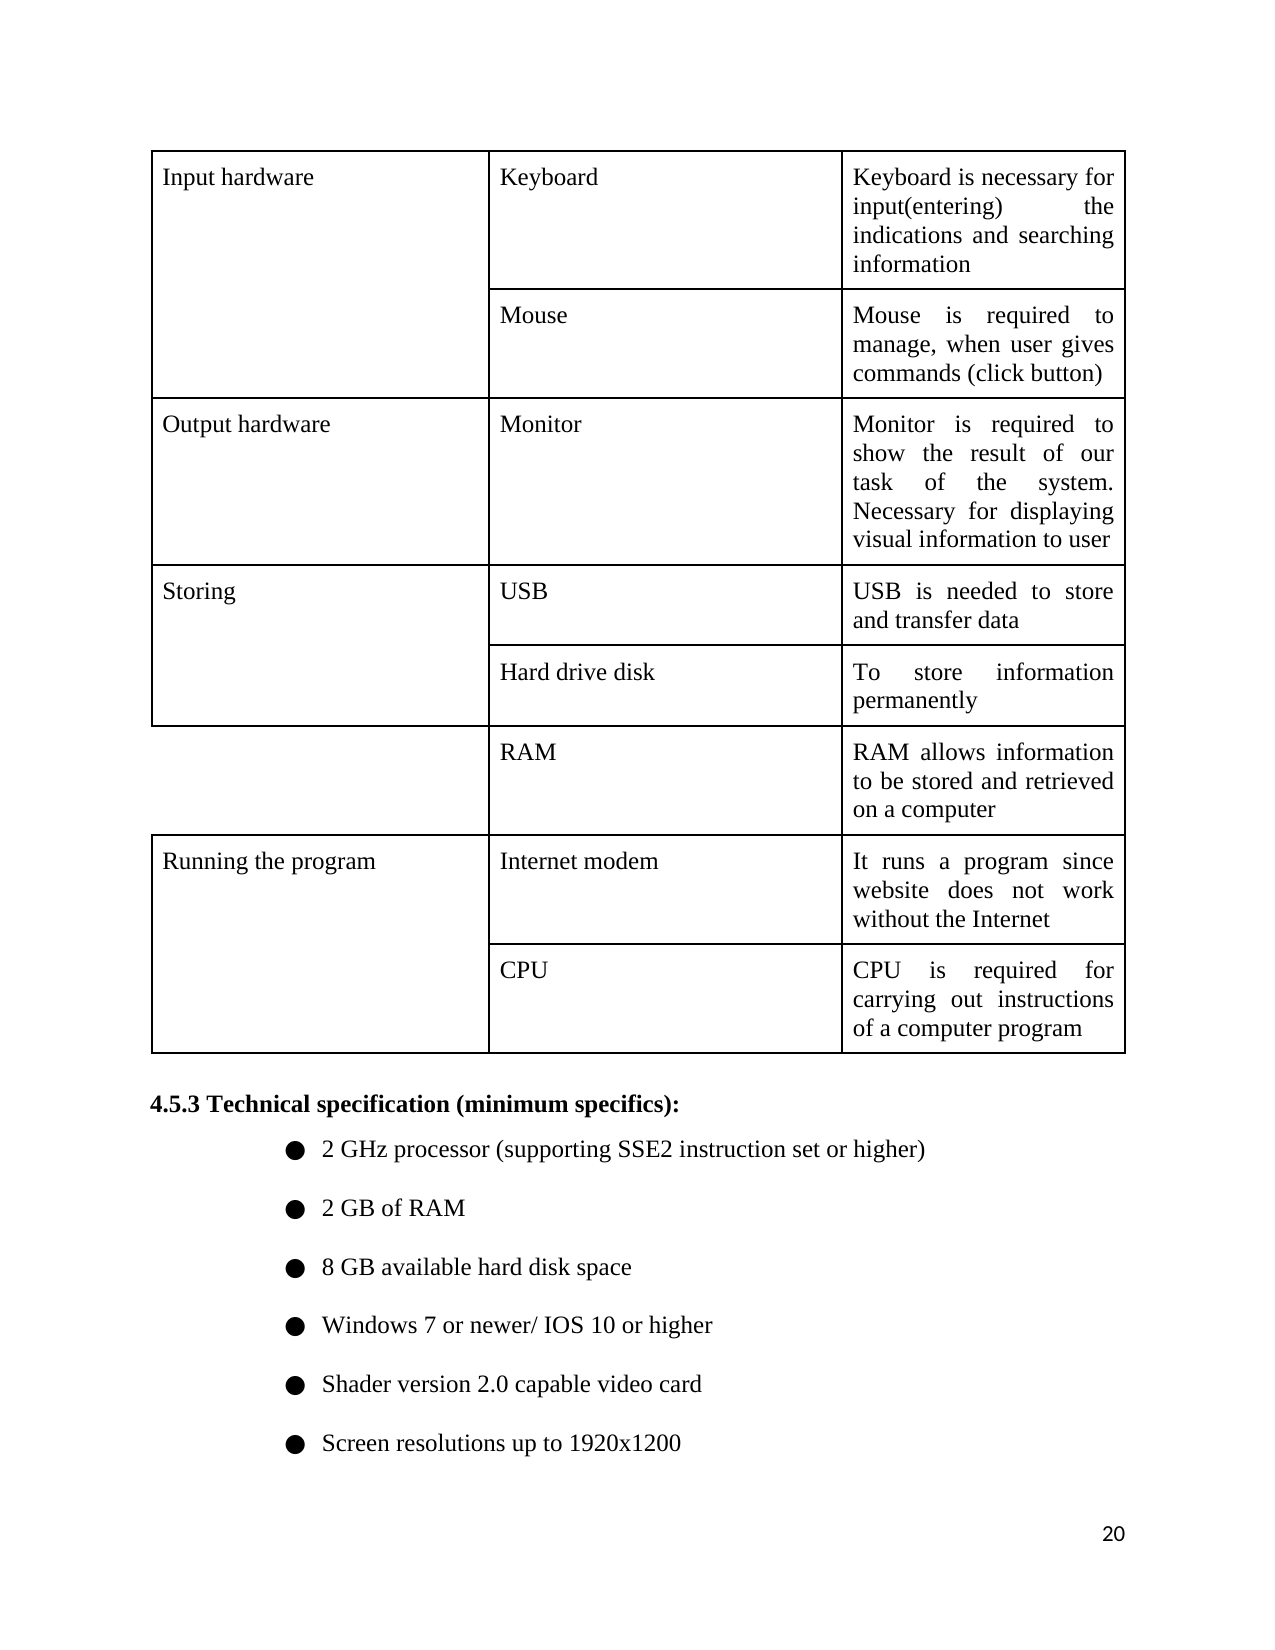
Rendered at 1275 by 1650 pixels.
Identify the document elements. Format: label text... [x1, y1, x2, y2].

list 8 GB available hard disk space [284, 1238, 1125, 1289]
table_cell CPU [490, 945, 841, 1052]
subtitle 4.5.3 Technical specification (minimum specifics): [150, 1089, 1125, 1118]
list 2 GB of RAM [284, 1179, 1125, 1231]
table_cell USB is needed to store and transfer data [843, 566, 1124, 644]
table_cell Mouse is required to manage, when user gives commands (click button) [843, 290, 1124, 397]
table_cell CPU is required for carrying out instructions of a computer program [843, 945, 1124, 1052]
list 2 GHz processor (supporting SSE2 instruction set or higher) [284, 1120, 1125, 1172]
list Screen resolutions up to 1920x1200 [284, 1415, 1125, 1466]
table_cell Keyboard [490, 152, 841, 288]
table_cell RAM [490, 727, 841, 834]
table_cell Monitor is required to show the result of our task of the system. Necessary for displaying visual information to user [843, 399, 1124, 564]
table_cell RAM allows information to be stored and retrieved on a computer [843, 727, 1124, 834]
table_cell Mouse [490, 290, 841, 397]
table_cell USB [490, 566, 841, 644]
table_cell Monitor [490, 399, 841, 564]
table_cell Keyboard is necessary for input(entering) the indications and searching information [843, 152, 1124, 288]
list Shader version 2.0 capable video card [284, 1356, 1125, 1407]
table_cell Output hardware [153, 399, 488, 564]
list Windows 7 or newer/ IOS 10 or higher [284, 1297, 1125, 1348]
table_cell To store information permanently [843, 646, 1124, 724]
table_cell Hard drive disk [490, 646, 841, 724]
table_cell Storing [153, 566, 488, 724]
table_cell Running the program [153, 836, 488, 1052]
table_cell It runs a program since website does not work without the Internet [843, 836, 1124, 943]
table_cell Internet modem [490, 836, 841, 943]
table_cell Input hardware [153, 152, 488, 397]
